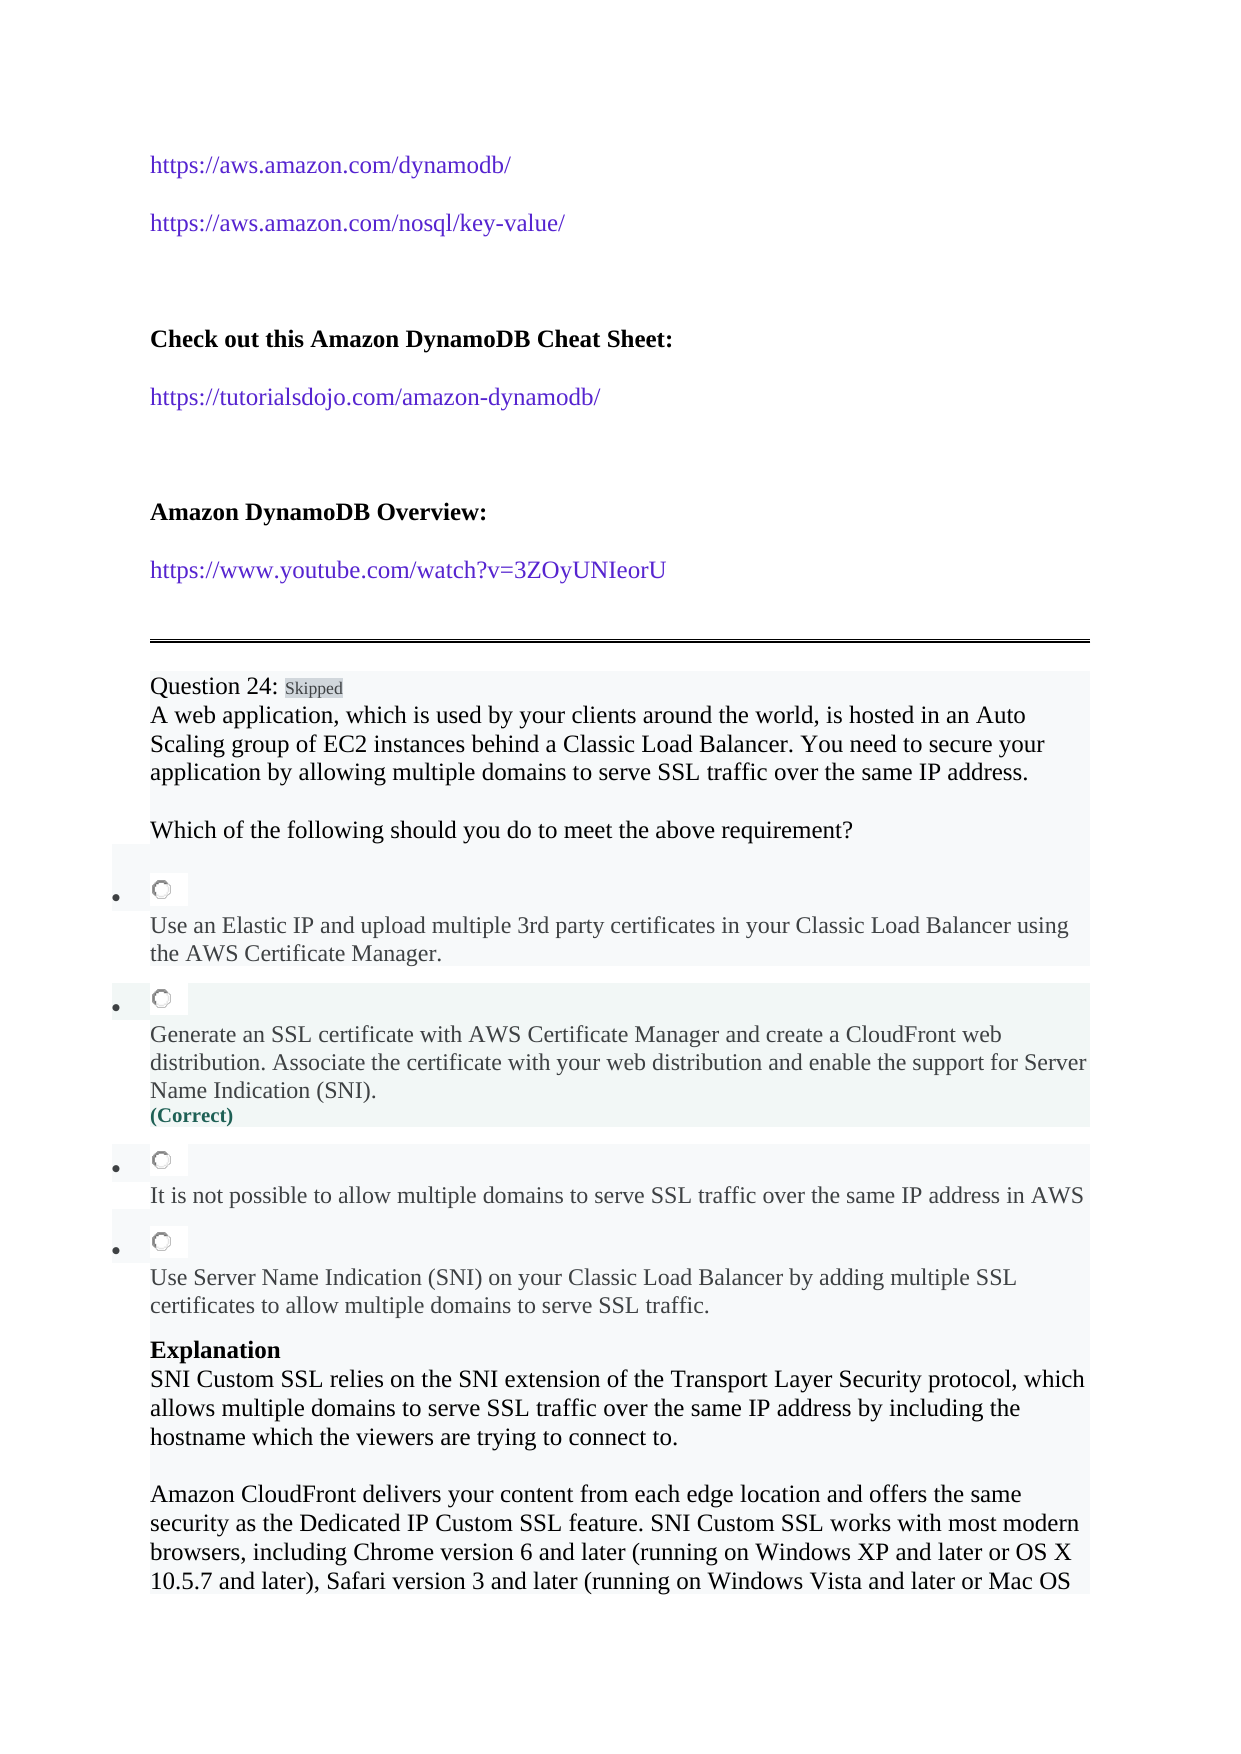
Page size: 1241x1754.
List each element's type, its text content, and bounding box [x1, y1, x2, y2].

text https://www.youtube.com/watch?v=3ZOyUNIeorU [150, 555, 1090, 584]
text A web application, which is used by your clients around the world, is hosted in an Auto Scaling group of EC2 instances behind a Classic Load Balancer. You need to secure your application by allowing multiple domains to serve SSL traffic over the same IP address. [150, 700, 1090, 786]
text https://aws.amazon.com/dynamodb/ [150, 150, 1090, 179]
text https://aws.amazon.com/nosql/key-value/ [150, 208, 1090, 237]
text Question 24: Skipped [150, 671, 1090, 700]
list ​ [112, 983, 1090, 1020]
list ​ [112, 873, 1090, 911]
text (Correct) [150, 1103, 1090, 1127]
list ​ [112, 1226, 1090, 1263]
text SNI Custom SSL relies on the SNI extension of the Transport Layer Security protocol, which allows multiple domains to serve SSL traffic over the same IP address by including the hostname which the viewers are trying to connect to. [150, 1364, 1090, 1450]
text Use Server Name Indication (SNI) on your Classic Load Balancer by adding multiple SSL certificates to allow multiple domains to serve SSL traffic. [150, 1263, 1090, 1319]
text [150, 1479, 1090, 1594]
text Use an Elastic IP and upload multiple 3rd party certificates in your Classic Load Balancer using the AWS Certificate Manager. [150, 911, 1090, 966]
text Amazon DynamoDB Overview: [150, 497, 1090, 526]
text Generate an SSL certificate with AWS Certificate Manager and create a CloudFront web distribution. Associate the certificate with your web distribution and enable the support for Server Name Indication (SNI). [150, 1020, 1090, 1103]
text https://tutorialsdojo.com/amazon-dynamodb/ [150, 382, 1090, 410]
text Check out this Amazon DynamoDB Cheat Sheet: [150, 324, 1090, 352]
text It is not possible to allow multiple domains to serve SSL traffic over the same IP address in AWS [150, 1182, 1090, 1209]
list ​ [112, 1144, 1090, 1182]
text Which of the following should you do to meet the above requirement? [150, 815, 1090, 844]
text Explanation [150, 1335, 1090, 1364]
